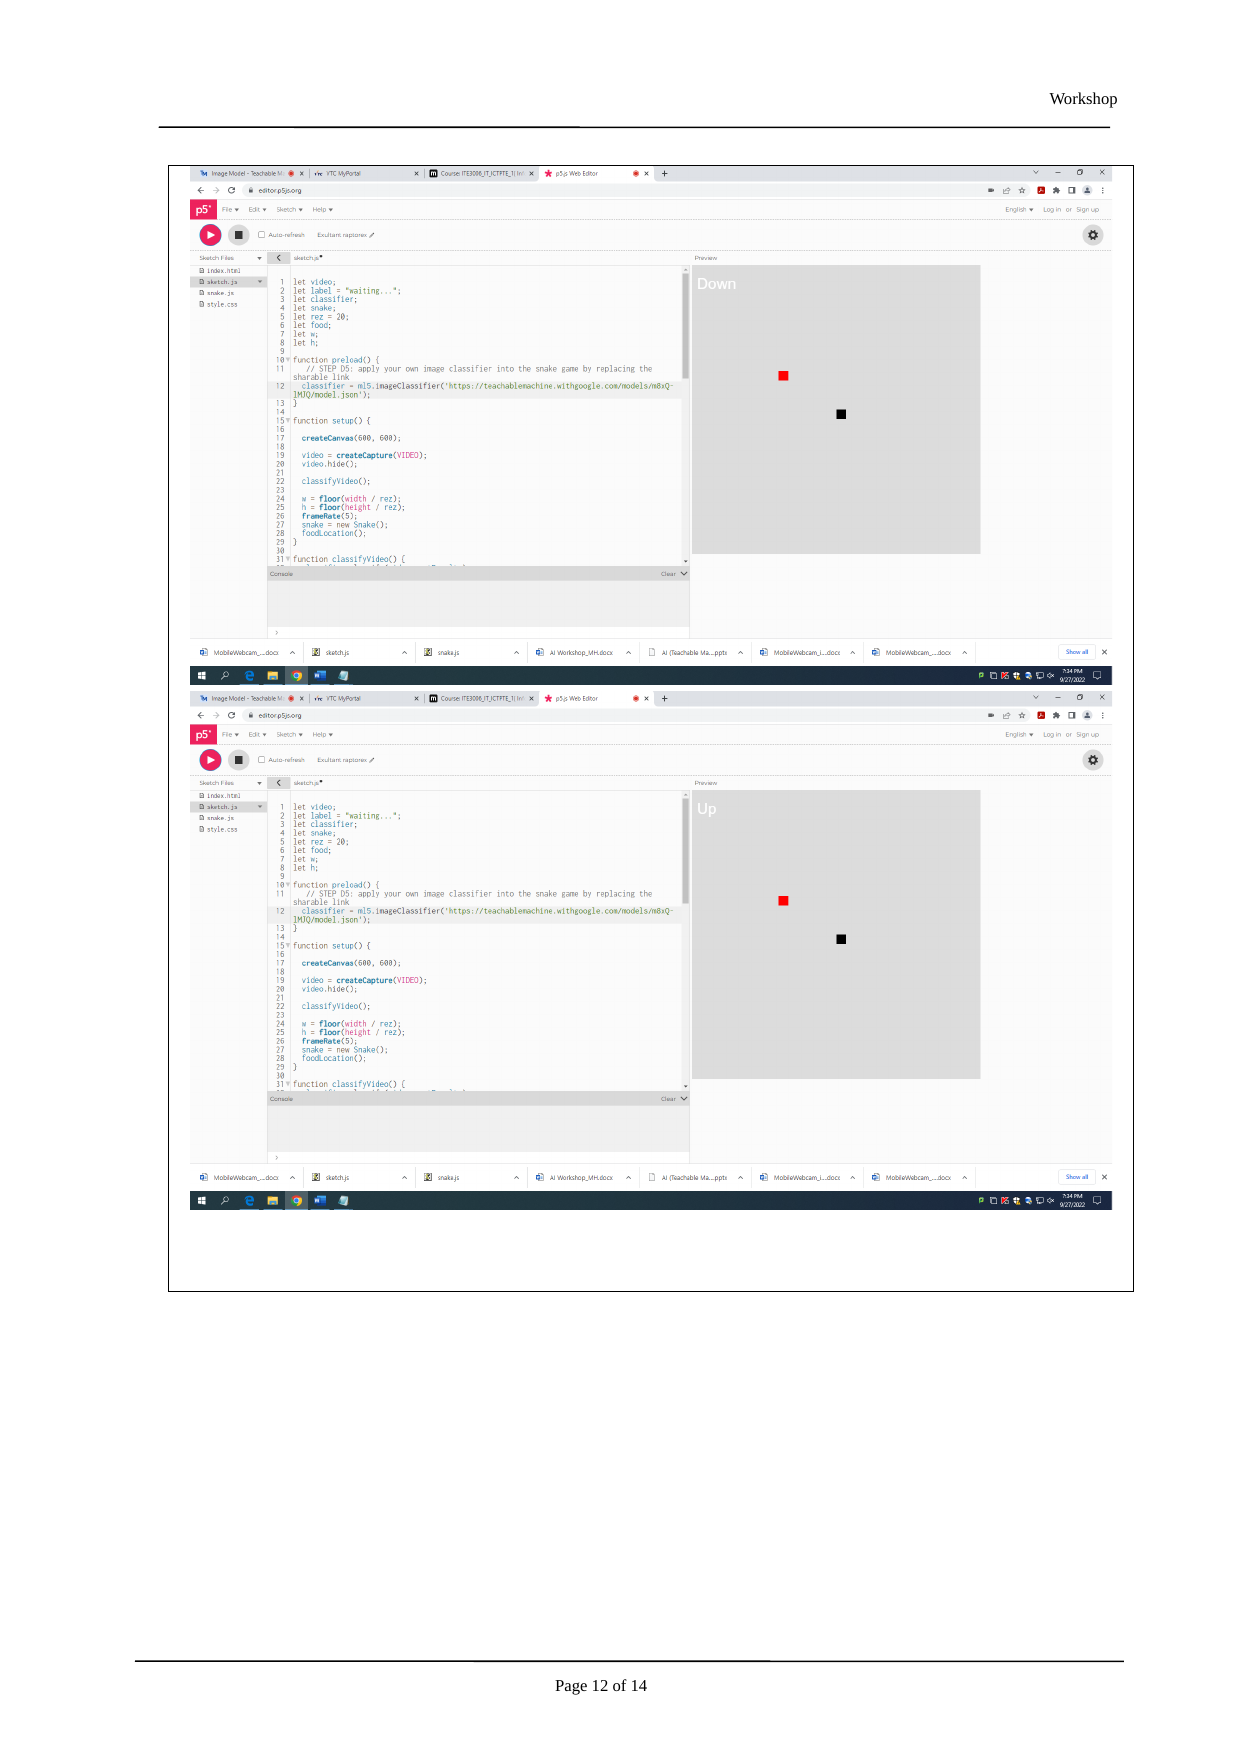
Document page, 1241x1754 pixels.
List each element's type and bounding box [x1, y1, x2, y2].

picture [190, 691, 1113, 1210]
picture [190, 166, 1113, 685]
table_header [169, 166, 1133, 1291]
